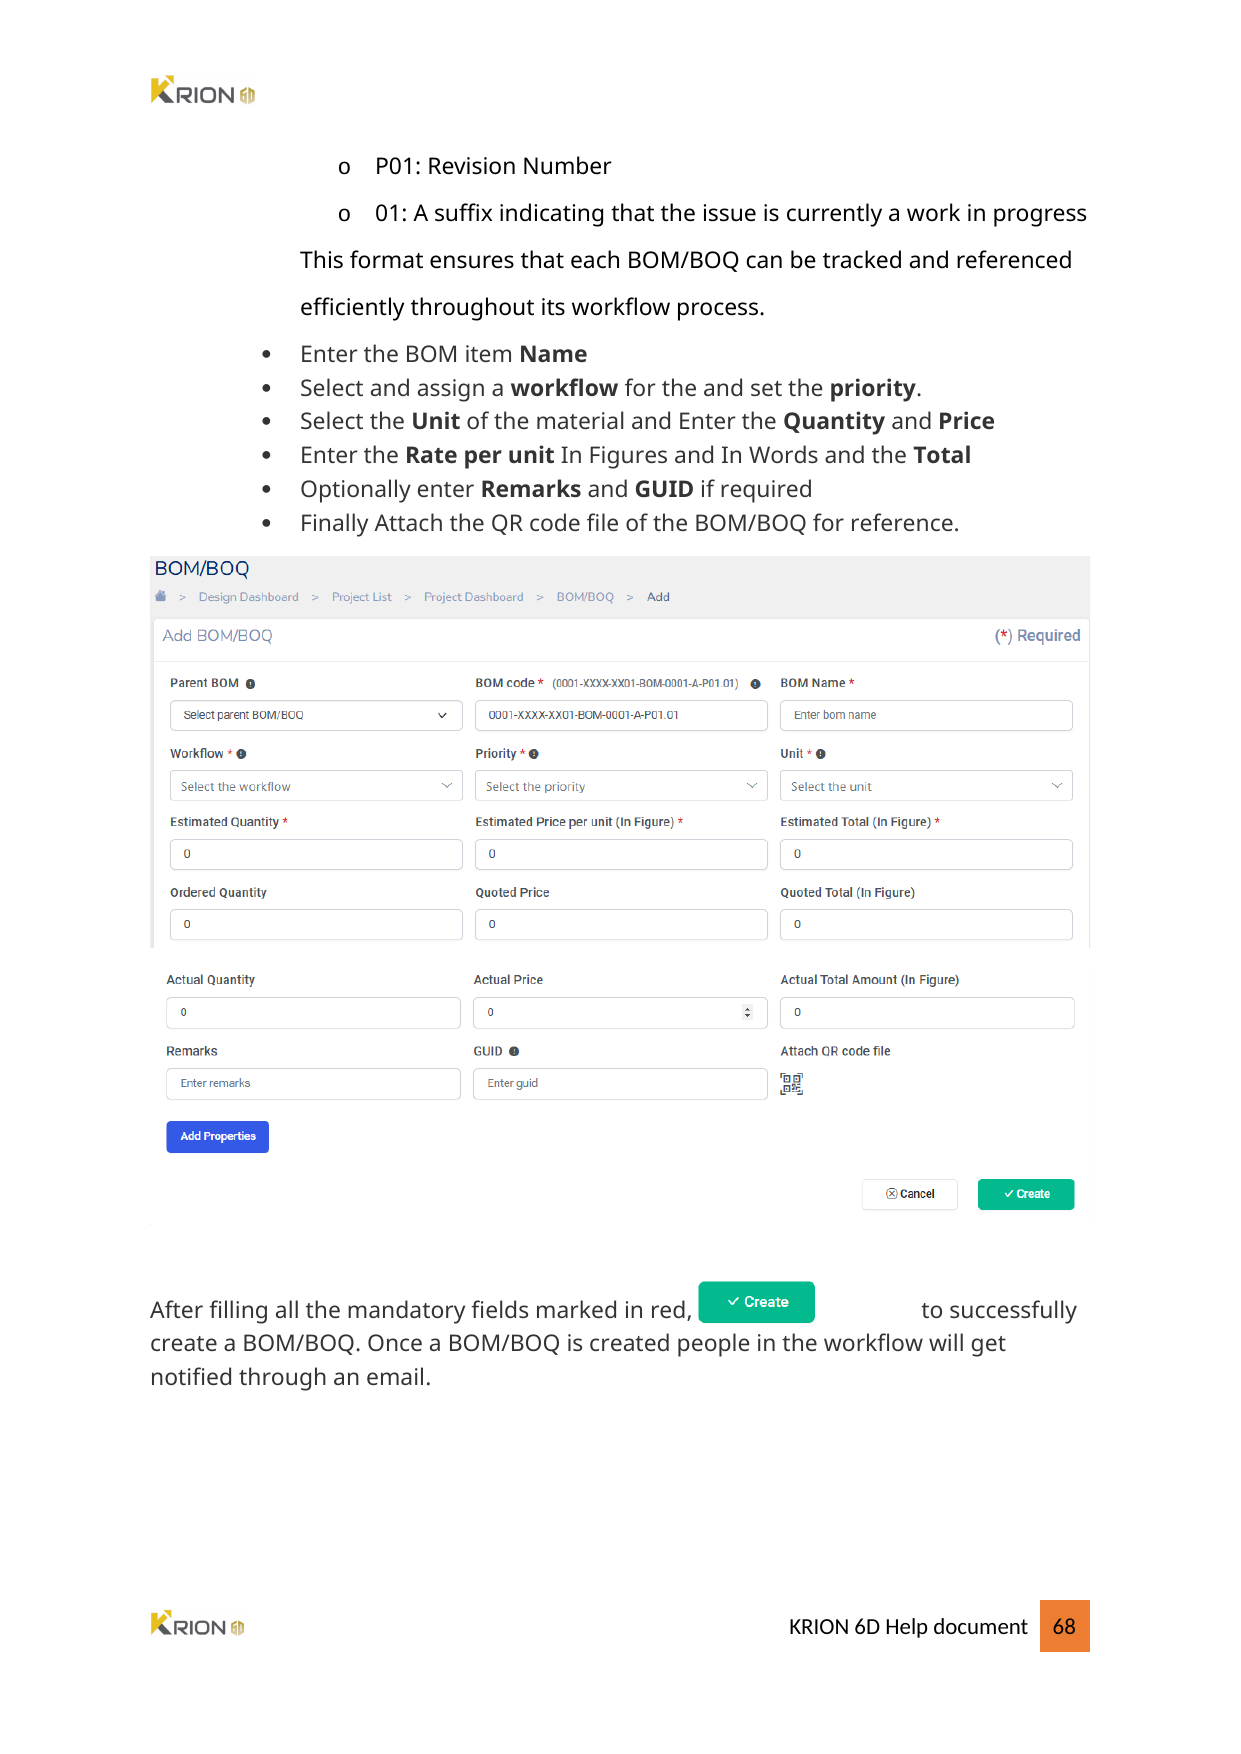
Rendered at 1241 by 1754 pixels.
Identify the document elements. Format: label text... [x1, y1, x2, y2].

list Select the Unit of the material and Enter the Quantity and Price [262, 405, 1090, 436]
list Enter the BOM item Name [262, 338, 1090, 369]
picture [150, 556, 1091, 948]
list P01: Revision Number [337, 150, 1090, 181]
list Select and assign a workflow for the and set the priority. [262, 371, 1090, 403]
list Finally Attach the QR code file of the BOM/BOQ for reference. [262, 506, 1090, 538]
list This format ensures that each BOM/BOQ can be tracked and referenced efficiently throughout its workflow process. [300, 244, 1090, 322]
picture [150, 967, 1091, 1225]
list Enter the Rate per unit In Figures and In Words and the Total [262, 439, 1090, 470]
text After filling all the mandatory fields marked in red, click on to successfully create a BOM/BOQ. Once a BOM/BOQ is created people in the workflow will get notified through an email. [150, 1294, 1090, 1392]
picture [695, 1278, 817, 1324]
list Optionally enter Remarks and GUID if required [262, 473, 1090, 504]
picture [150, 73, 257, 107]
picture [150, 1608, 246, 1638]
list 01: A suffix indicating that the issue is currently a work in progress [337, 197, 1090, 228]
